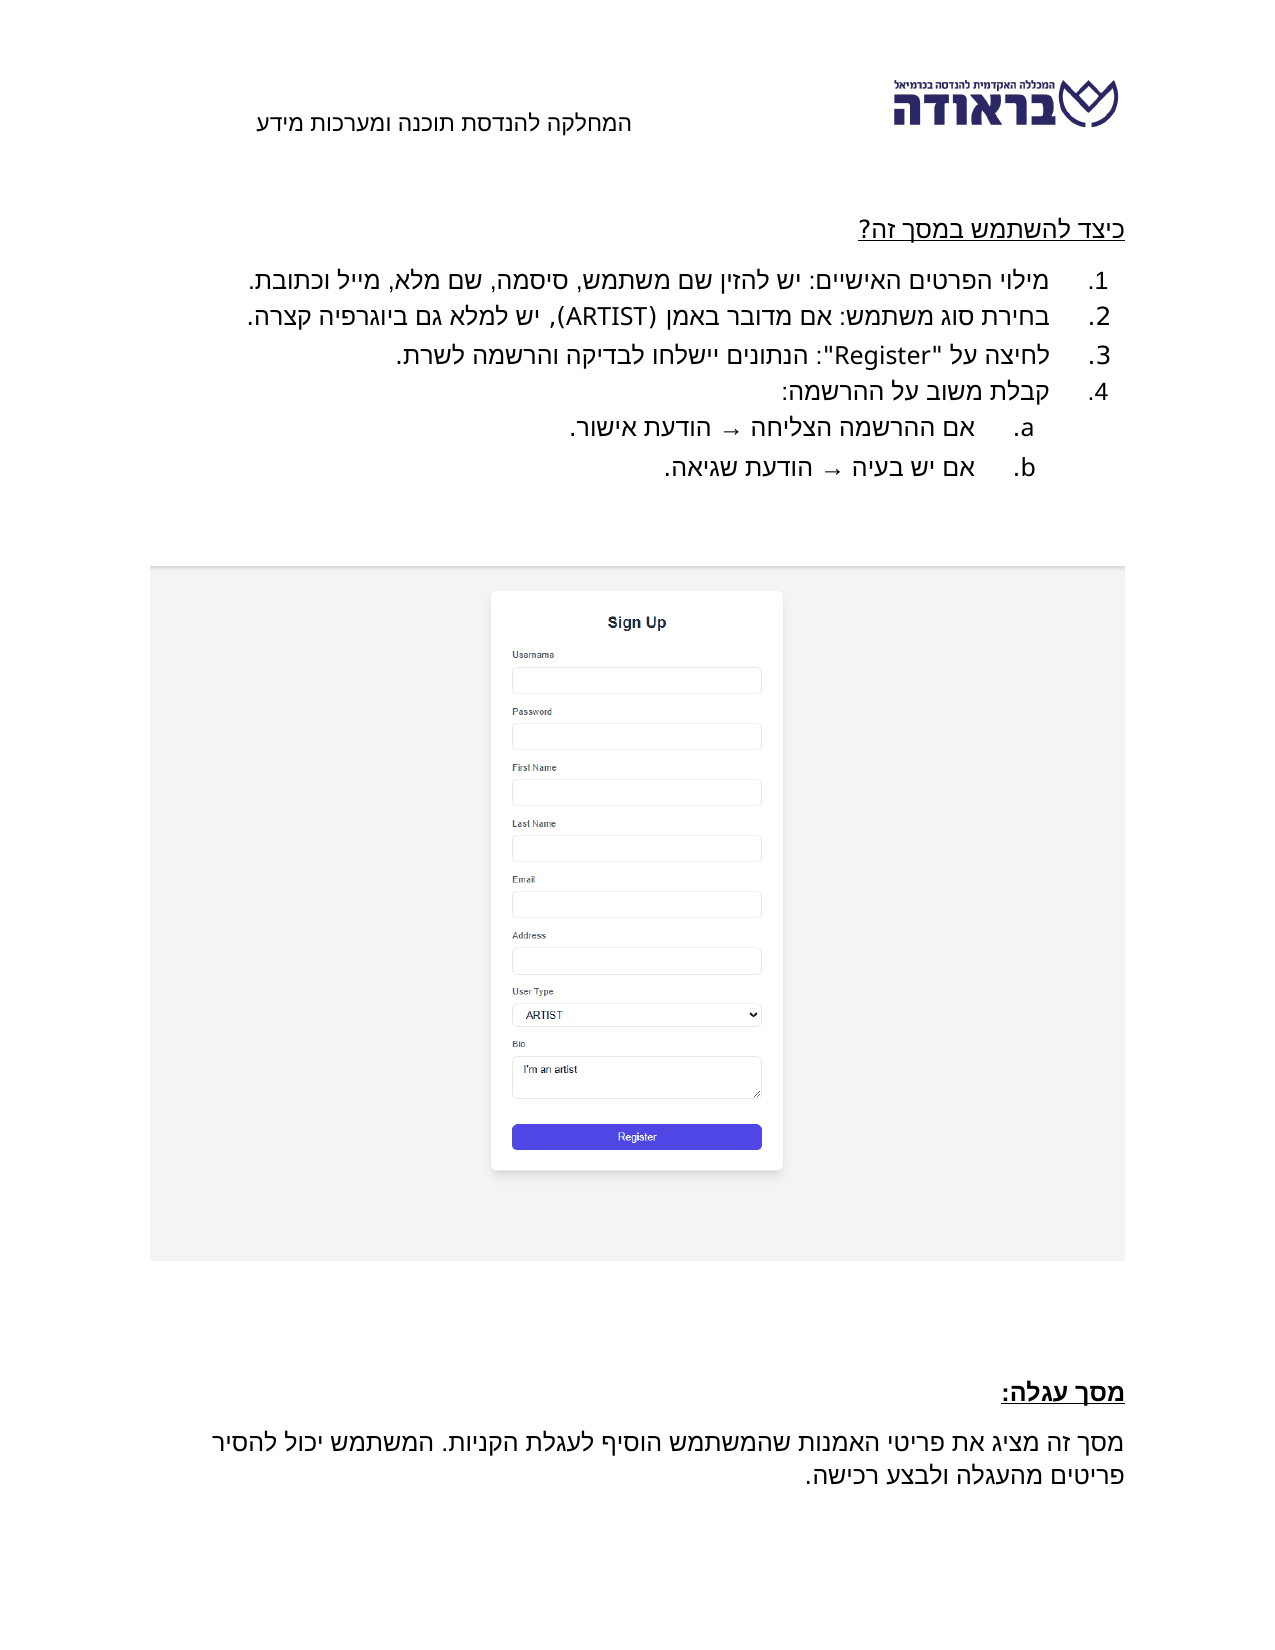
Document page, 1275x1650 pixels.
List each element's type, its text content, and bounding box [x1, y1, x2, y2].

list לחיצה על "Register": הנתונים יישלחו לבדיקה והרשמה לשרת. [150, 338, 1087, 372]
picture [887, 75, 1125, 132]
text מסך עגלה: [150, 1378, 1125, 1407]
list בחירת סוג משתמש: אם מדובר באמן (ARTIST), יש למלא גם ביוגרפיה קצרה. [150, 299, 1087, 333]
text כיצד להשתמש במסך זה? [150, 215, 1125, 244]
list מילוי הפרטים האישיים: יש להזין שם משתמש, סיסמה, שם מלא, מייל וכתובת. [150, 266, 1087, 294]
list קבלת משוב על ההרשמה: [150, 377, 1087, 406]
picture [150, 565, 1125, 1261]
text מסך זה מציג את פריטי האמנות שהמשתמש הוסיף לעגלת הקניות. המשתמש יכול להסיר פריטים מהעגלה ולבצע רכישה. [150, 1427, 1125, 1490]
list אם יש בעיה → הודעת שגיאה. [150, 449, 1012, 483]
list אם ההרשמה הצליחה → הודעת אישור. [150, 410, 1012, 444]
